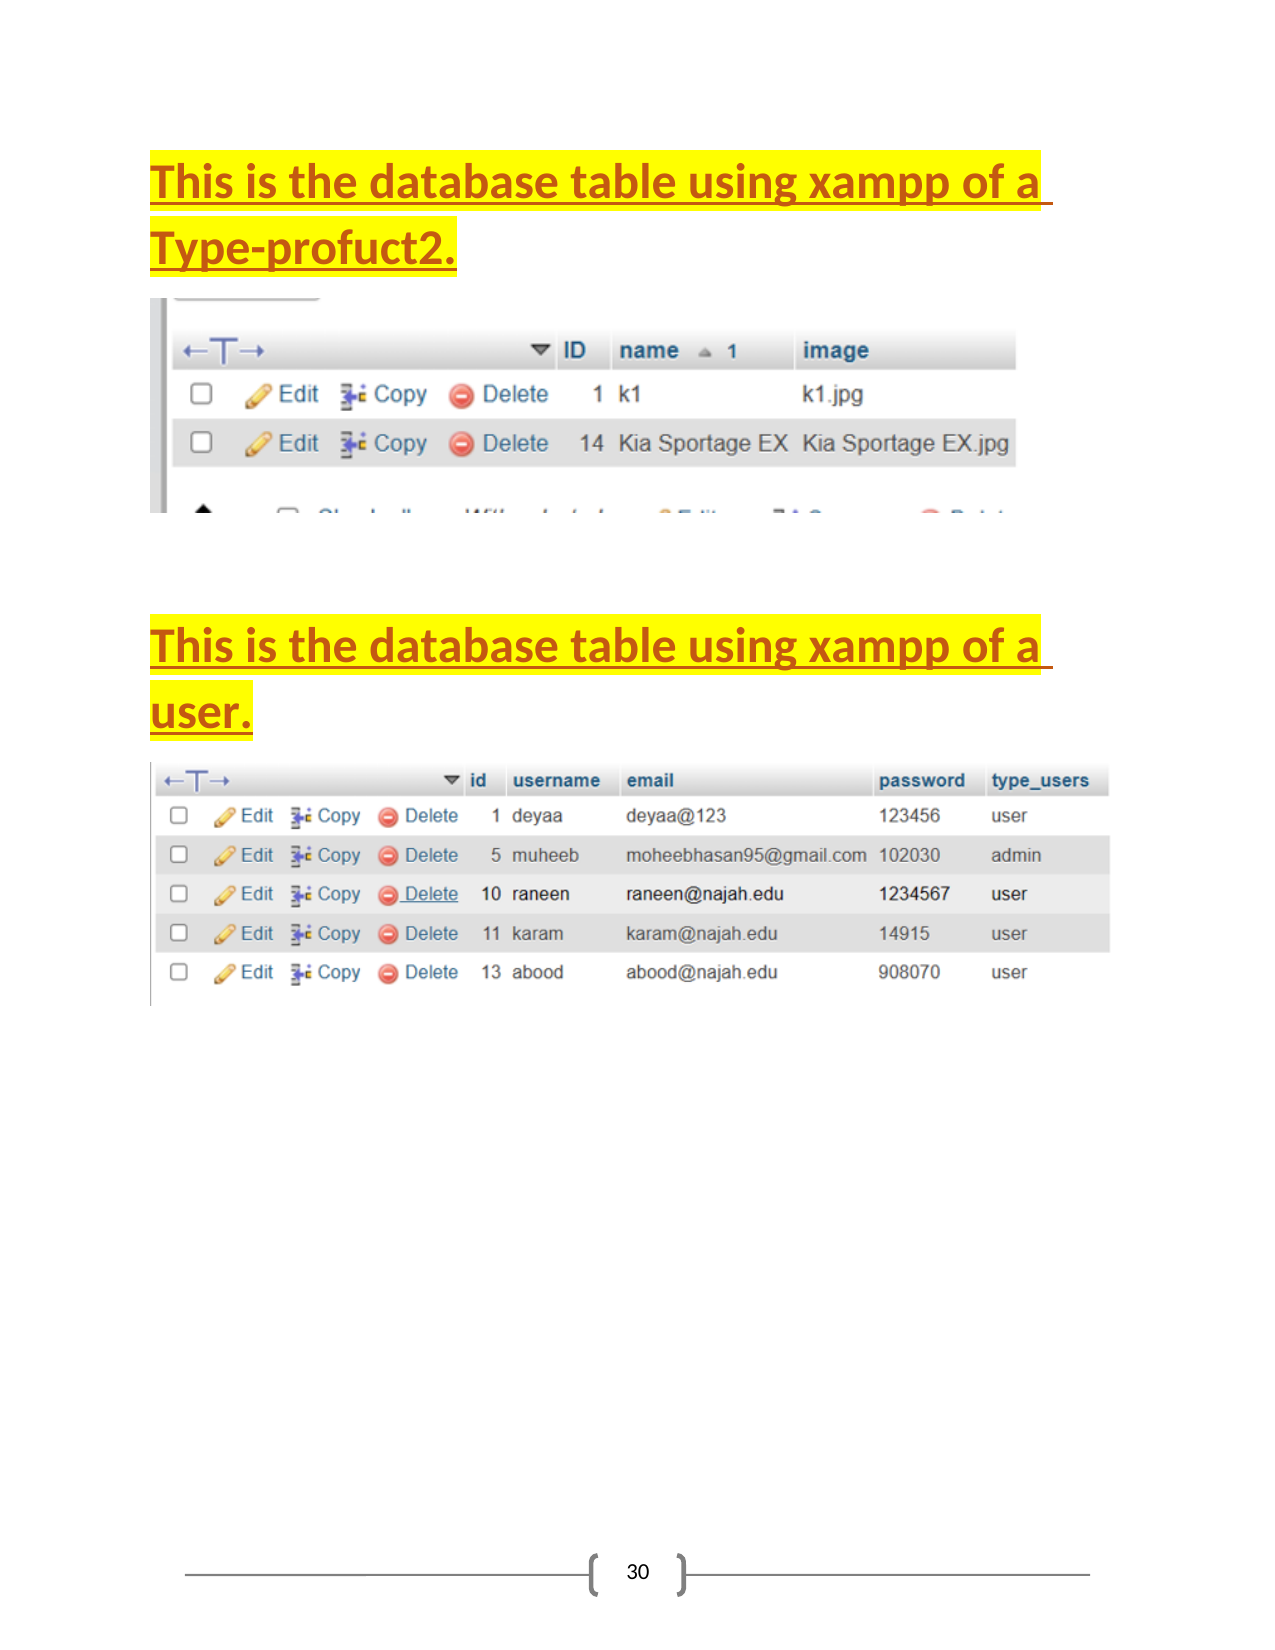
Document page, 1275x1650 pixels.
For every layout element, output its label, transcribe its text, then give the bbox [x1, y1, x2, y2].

picture [150, 298, 1030, 513]
text This is the database table using xampp of a Type-profuct2. [150, 150, 1125, 277]
text This is the database table using xampp of a user. [150, 614, 1125, 741]
picture [150, 762, 1125, 1006]
